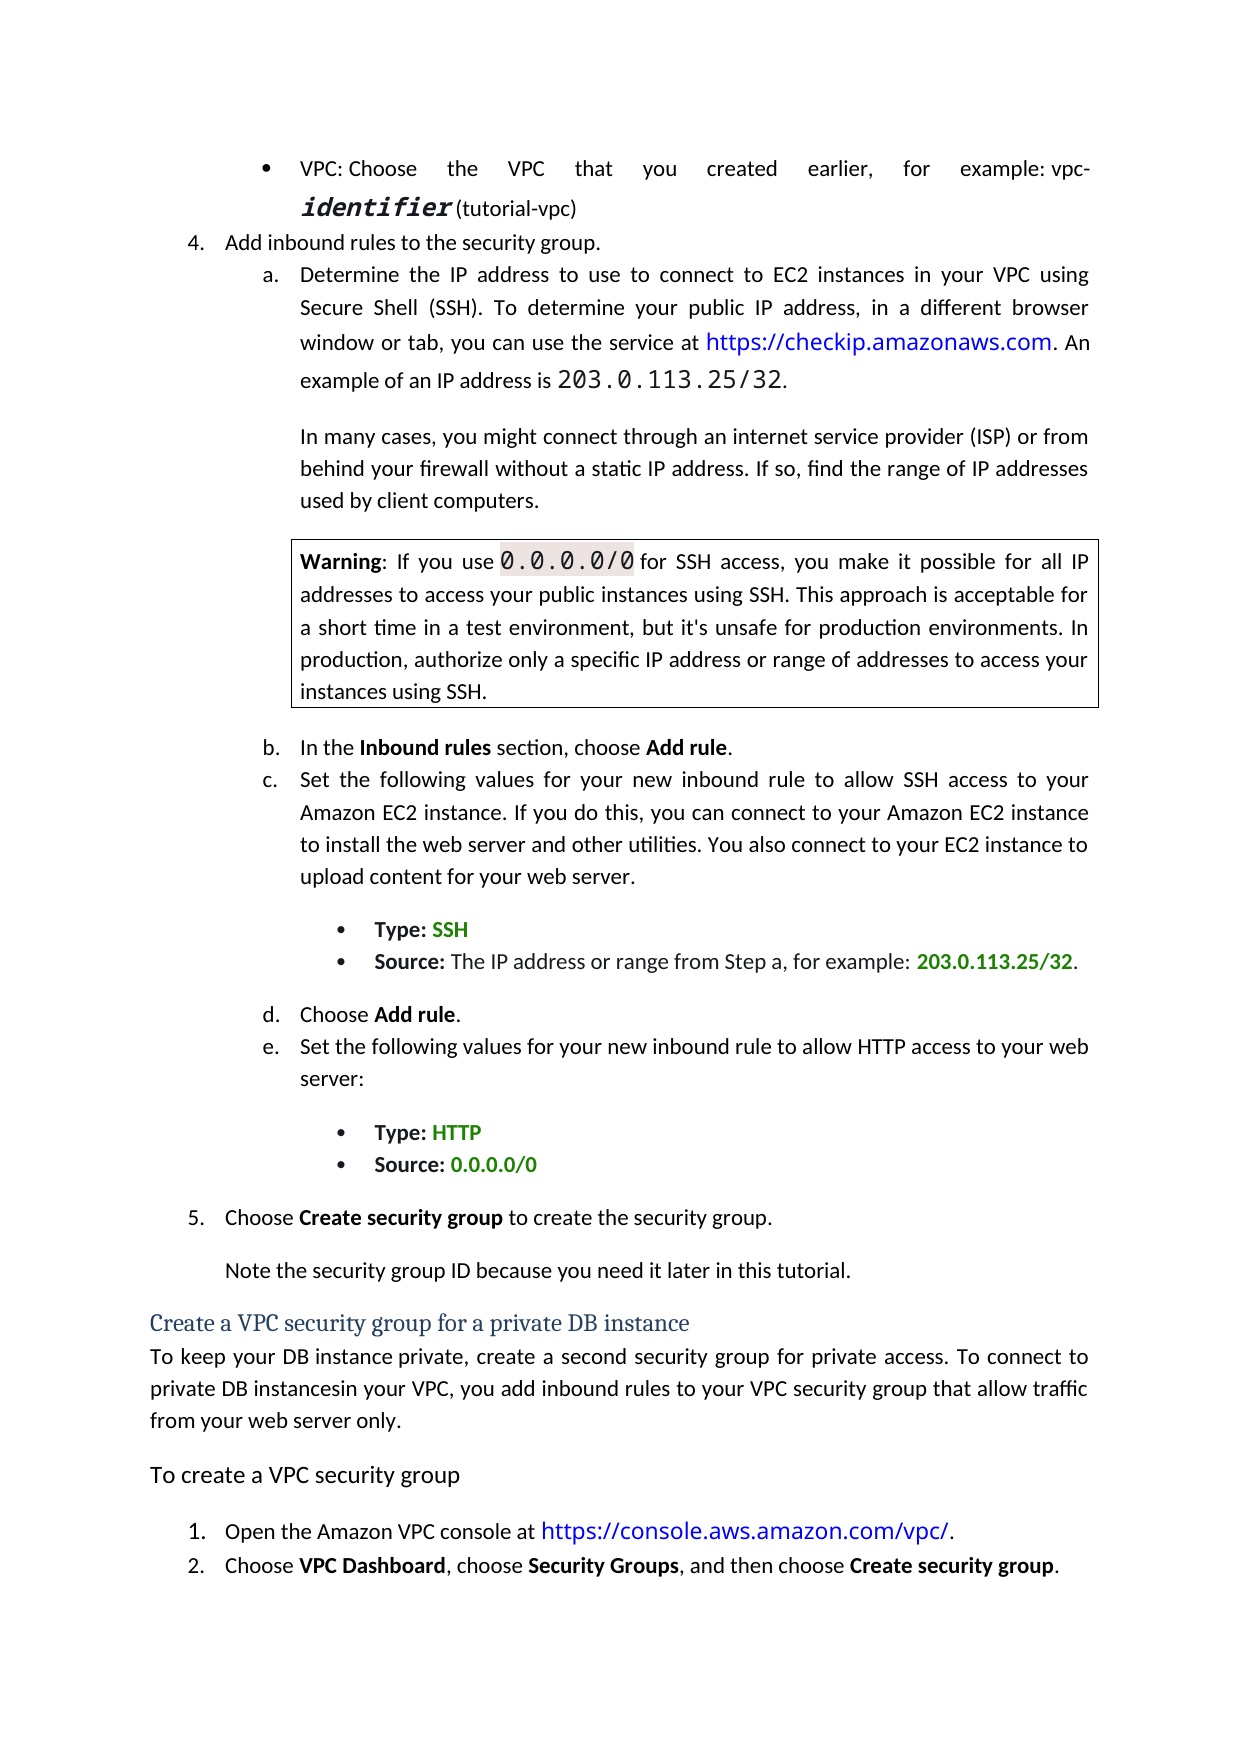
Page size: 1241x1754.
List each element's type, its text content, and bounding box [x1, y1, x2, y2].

list Choose Add rule. [262, 1000, 1090, 1028]
list Open the Amazon VPC console at https://console.aws.amazon.com/vpc/. [187, 1515, 1090, 1546]
list Source: 0.0.0.0/0 [337, 1150, 1090, 1178]
list Set the following values for your new inbound rule to allow HTTP access to your web server: [262, 1032, 1090, 1093]
list Determine the IP address to use to connect to EC2 instances in your VPC using Secure Shell (SSH). To determine your public IP address, in a different browser window or tab, you can use the service at https://checkip.amazonaws.com. An example of an IP address is 203.0.113.25/32. [262, 261, 1090, 396]
text Note the security group ID because you need it later in this tutorial. [150, 1256, 1090, 1284]
list Source: The IP address or range from Step a, for example: 203.0.113.25/32. [337, 947, 1090, 975]
text To create a VPC security group [150, 1459, 1090, 1490]
list Choose VPC Dashboard, choose Security Groups, and then choose Create security group. [187, 1551, 1090, 1579]
list Type: HTTP [337, 1118, 1090, 1146]
list In the Inbound rules section, choose Add rule. [262, 733, 1090, 761]
subtitle Create a VPC security group for a private DB instance [150, 1309, 1090, 1338]
text In many cases, you might connect through an internet service provider (ISP) or from behind your firewall without a static IP address. If so, find the range of IP addresses used by client computers. [300, 422, 1090, 514]
list VPC: Choose the VPC that you created earlier, for example: vpc-identifier (tutorial-vpc) [262, 150, 1090, 223]
list Type: SSH [337, 915, 1090, 943]
list Add inbound rules to the security group. [187, 228, 1090, 256]
text To keep your DB instance private, create a second security group for private access. To connect to private DB instancesin your VPC, you add inbound rules to your VPC security group that allow traffic from your web server only. [150, 1342, 1090, 1434]
text Warning: If you use 0.0.0.0/0 for SSH access, you make it possible for all IP addresses to access your public instances using SSH. This approach is acceptable for a short time in a test environment, but it's unsafe for production environments. In production, authorize only a specific IP address or range of addresses to access your instances using SSH. [292, 540, 1098, 707]
list Set the following values for your new inbound rule to allow SSH access to your Amazon EC2 instance. If you do this, you can connect to your Amazon EC2 instance to install the web server and other utilities. You also connect to your EC2 instance to upload content for your web server. [262, 765, 1090, 890]
list Choose Create security group to create the security group. [187, 1203, 1090, 1231]
